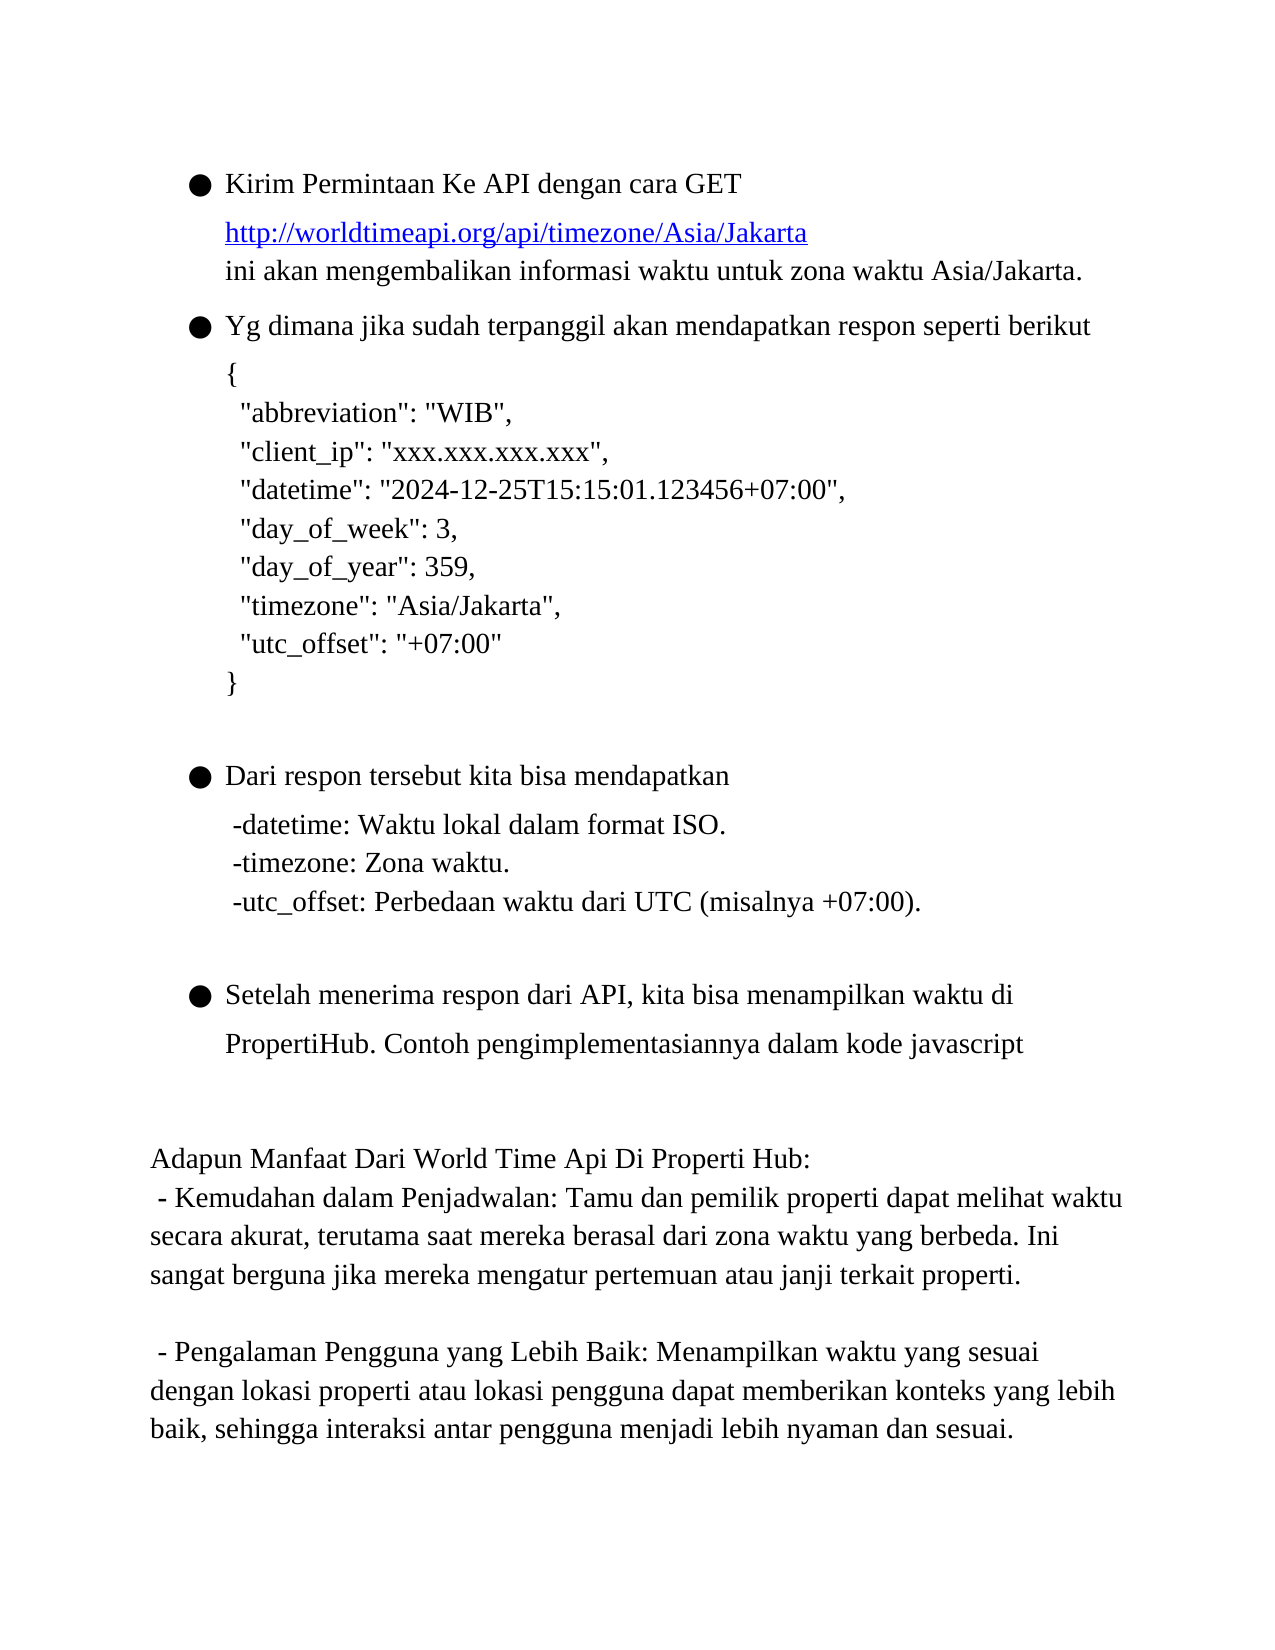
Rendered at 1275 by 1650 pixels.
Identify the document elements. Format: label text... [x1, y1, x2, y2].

list Setelah menerima respon dari API, kita bisa menampilkan waktu di PropertiHub. Contoh pengimplementasiannya dalam kode javascript [187, 961, 1125, 1059]
text -timezone: Zona waktu. [225, 845, 1125, 879]
text "utc_offset": "+07:00" [225, 626, 1125, 660]
text "datetime": "2024-12-25T15:15:01.123456+07:00", [225, 472, 1125, 506]
text "day_of_week": 3, [225, 511, 1125, 544]
text -utc_offset: Perbedaan waktu dari UTC (misalnya +07:00). [225, 884, 1125, 917]
list Yg dimana jika sudah terpanggil akan mendapatkan respon seperti berikut { [187, 292, 1125, 390]
text } [225, 665, 1125, 698]
list Dari respon tersebut kita bisa mendapatkan -datetime: Waktu lokal dalam format ISO. [187, 742, 1125, 840]
list Kirim Permintaan Ke API dengan cara GET http://worldtimeapi.org/api/timezone/Asia/Jakarta ini akan mengembalikan informasi waktu untuk zona waktu Asia/Jakarta. [187, 150, 1125, 287]
text - Pengalaman Pengguna yang Lebih Baik: Menampilkan waktu yang sesuai dengan lokasi properti atau lokasi pengguna dapat memberikan konteks yang lebih baik, sehingga interaksi antar pengguna menjadi lebih nyaman dan sesuai. [150, 1334, 1125, 1445]
text - Kemudahan dalam Penjadwalan: Tamu dan pemilik properti dapat melihat waktu secara akurat, terutama saat mereka berasal dari zona waktu yang berbeda. Ini sangat berguna jika mereka mengatur pertemuan atau janji terkait properti. [150, 1180, 1125, 1291]
text "abbreviation": "WIB", "client_ip": "xxx.xxx.xxx.xxx", [225, 395, 1125, 467]
text "day_of_year": 359, [225, 549, 1125, 583]
text Adapun Manfaat Dari World Time Api Di Properti Hub: [150, 1141, 1125, 1175]
text "timezone": "Asia/Jakarta", [225, 588, 1125, 621]
